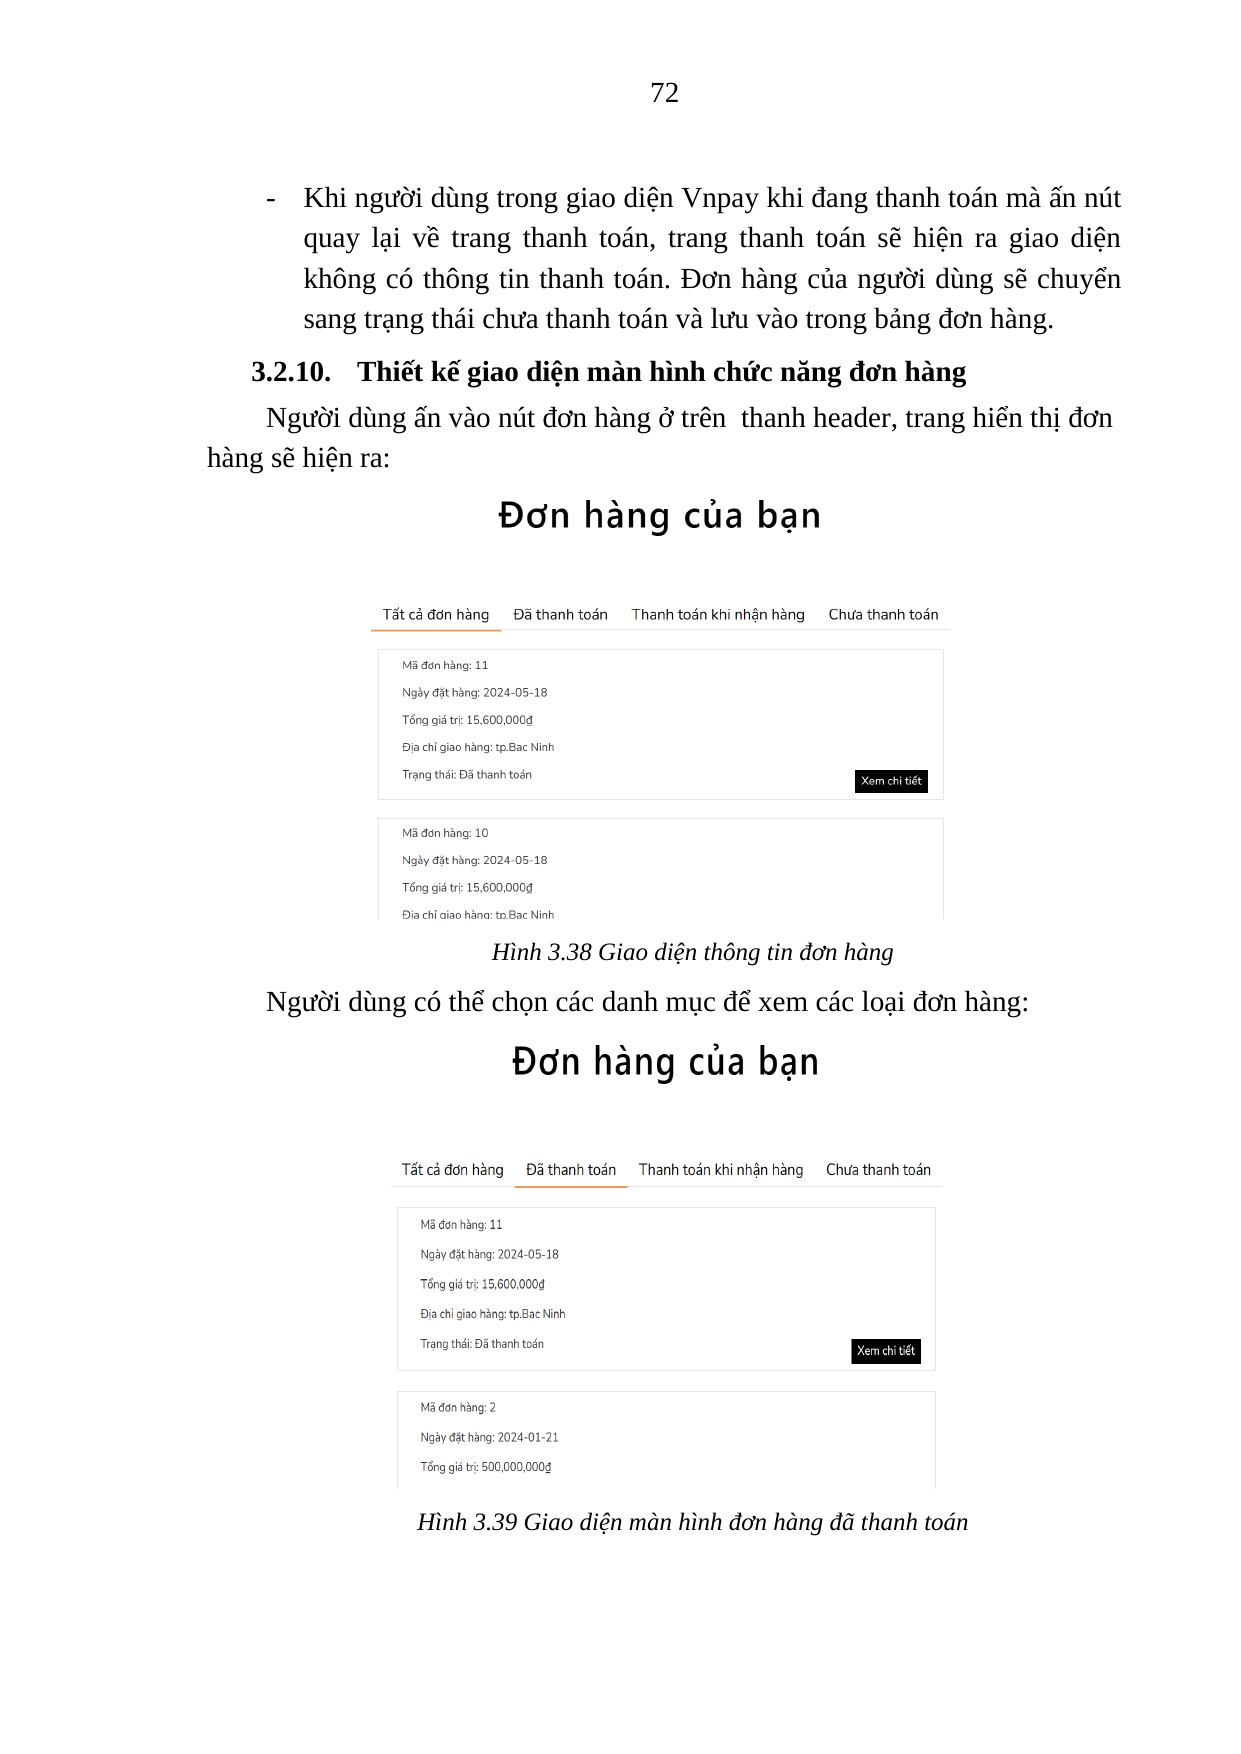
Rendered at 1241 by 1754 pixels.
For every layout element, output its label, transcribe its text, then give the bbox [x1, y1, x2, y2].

picture [350, 1037, 979, 1489]
text Hình 3.39 Giao diện màn hình đơn hàng đã thanh toán [207, 1507, 1122, 1536]
subtitle Thiết kế giao diện màn hình chức năng đơn hàng [251, 354, 1122, 387]
picture [310, 493, 1019, 919]
text Người dùng có thể chọn các danh mục để xem các loại đơn hàng: [207, 984, 1122, 1018]
text Hình 3.38 Giao diện thông tin đơn hàng [207, 937, 1122, 966]
text Người dùng ấn vào nút đơn hàng ở trên thanh header, trang hiển thị đơn hàng sẽ hiện ra: [207, 400, 1122, 474]
list Khi người dùng trong giao diện Vnpay khi đang thanh toán mà ấn nút quay lại về trang thanh toán, trang thanh toán sẽ hiện ra giao diện không có thông tin thanh toán. Đơn hàng của người dùng sẽ chuyển sang trạng thái chưa thanh toán và lưu vào trong bảng đơn hàng. [266, 180, 1122, 334]
